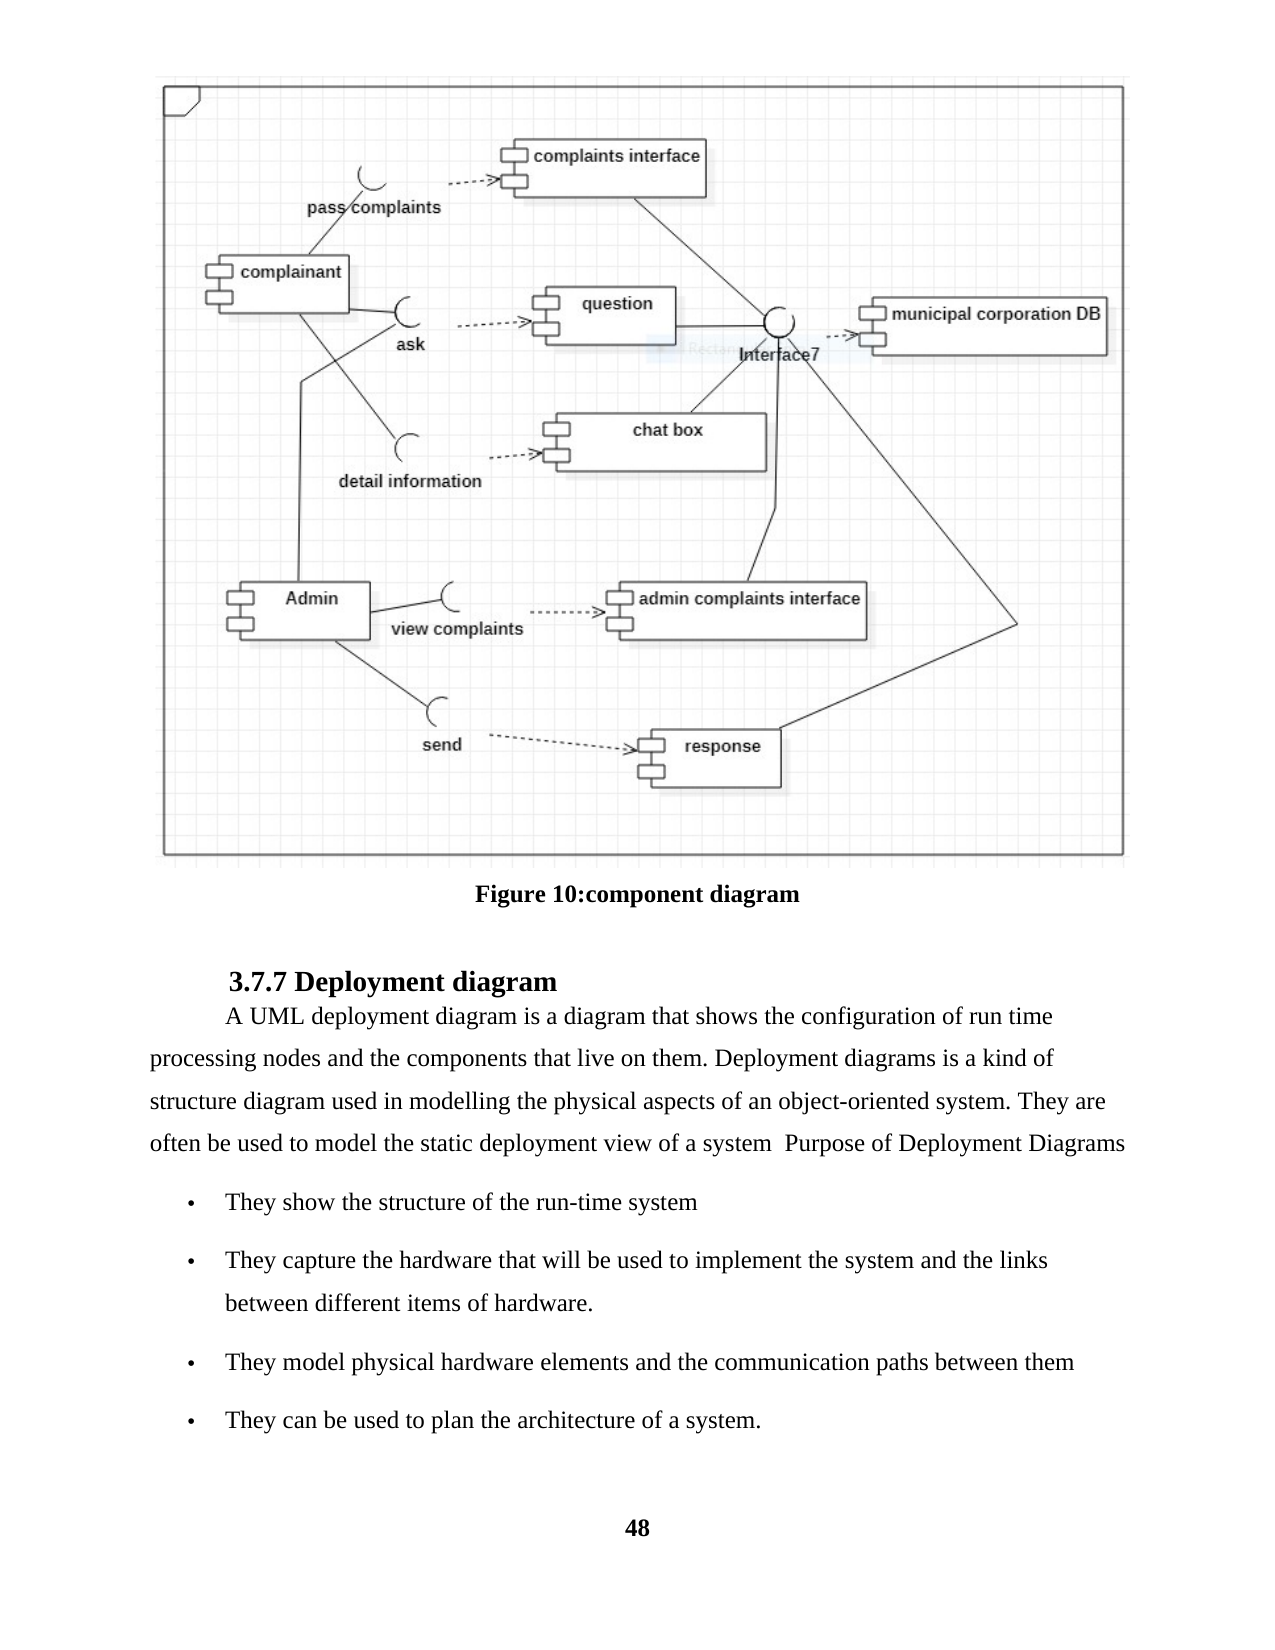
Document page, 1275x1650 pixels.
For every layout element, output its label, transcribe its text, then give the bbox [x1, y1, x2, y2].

list They model physical hardware elements and the communication paths between them [187, 1347, 1126, 1375]
text A UML deployment diagram is a diagram that shows the configuration of run time processing nodes and the components that live on them. Deployment diagrams is a kind of structure diagram used in modelling the physical aspects of an object-oriented system. They are often be used to model the static deployment view of a system Purpose of Deployment Diagrams [149, 1001, 1126, 1157]
subtitle 3.7.7 Deployment diagram [228, 964, 1198, 998]
text Figure 10:component diagram [114, 879, 1161, 908]
list They capture the hardware that will be used to implement the system and the links between different items of hardware. [187, 1246, 1126, 1317]
list They show the structure of the run-time system [187, 1187, 1126, 1216]
list They can be used to plan the architecture of a system. [187, 1405, 1126, 1434]
picture [155, 76, 1130, 868]
